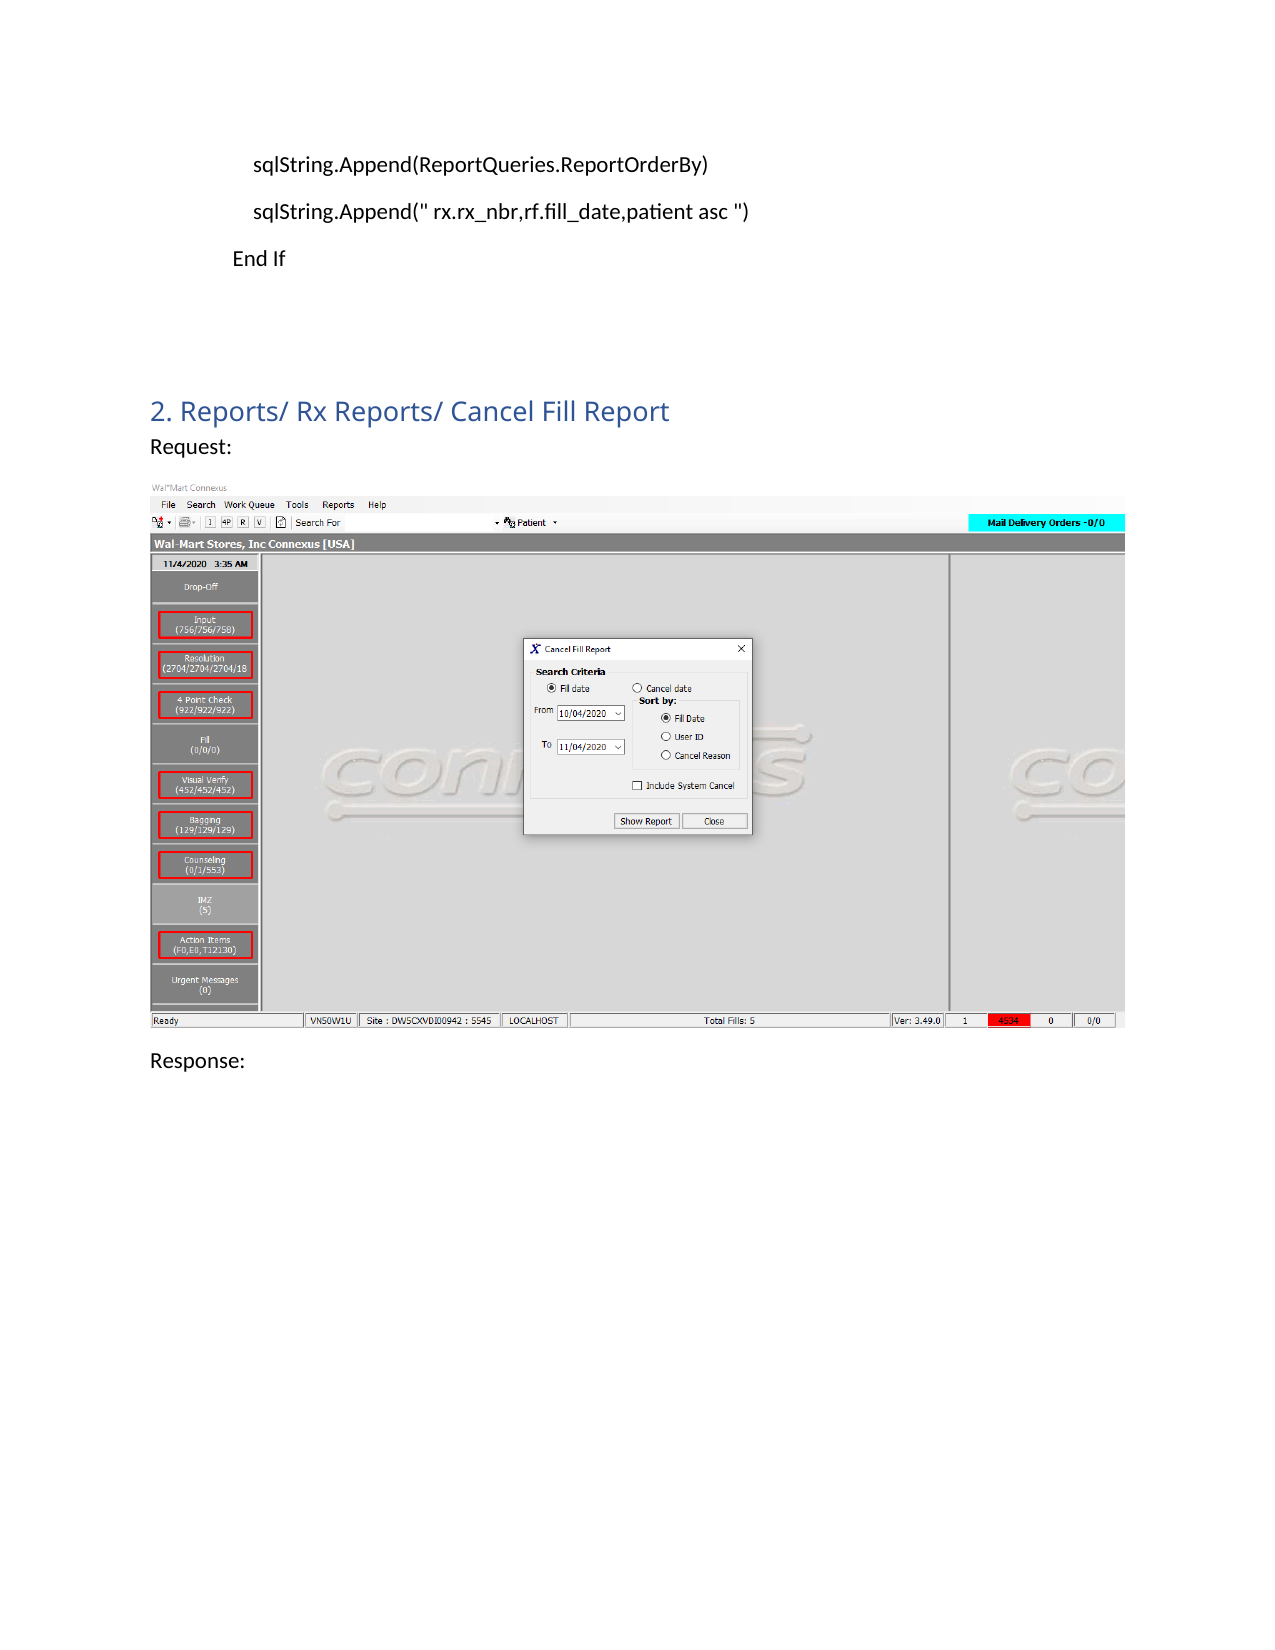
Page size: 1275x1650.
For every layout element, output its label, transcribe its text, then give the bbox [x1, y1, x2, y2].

text Request: [150, 432, 1125, 461]
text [150, 150, 1125, 178]
subtitle 2. Reports/ Rx Reports/ Cancel Fill Report [150, 393, 1125, 429]
picture [150, 479, 1125, 1028]
text End If [150, 244, 1125, 272]
text sqlString.Append(" rx.rx_nbr,rf.fill_date,patient asc ") [150, 197, 1125, 225]
text Response: [150, 1046, 1125, 1074]
